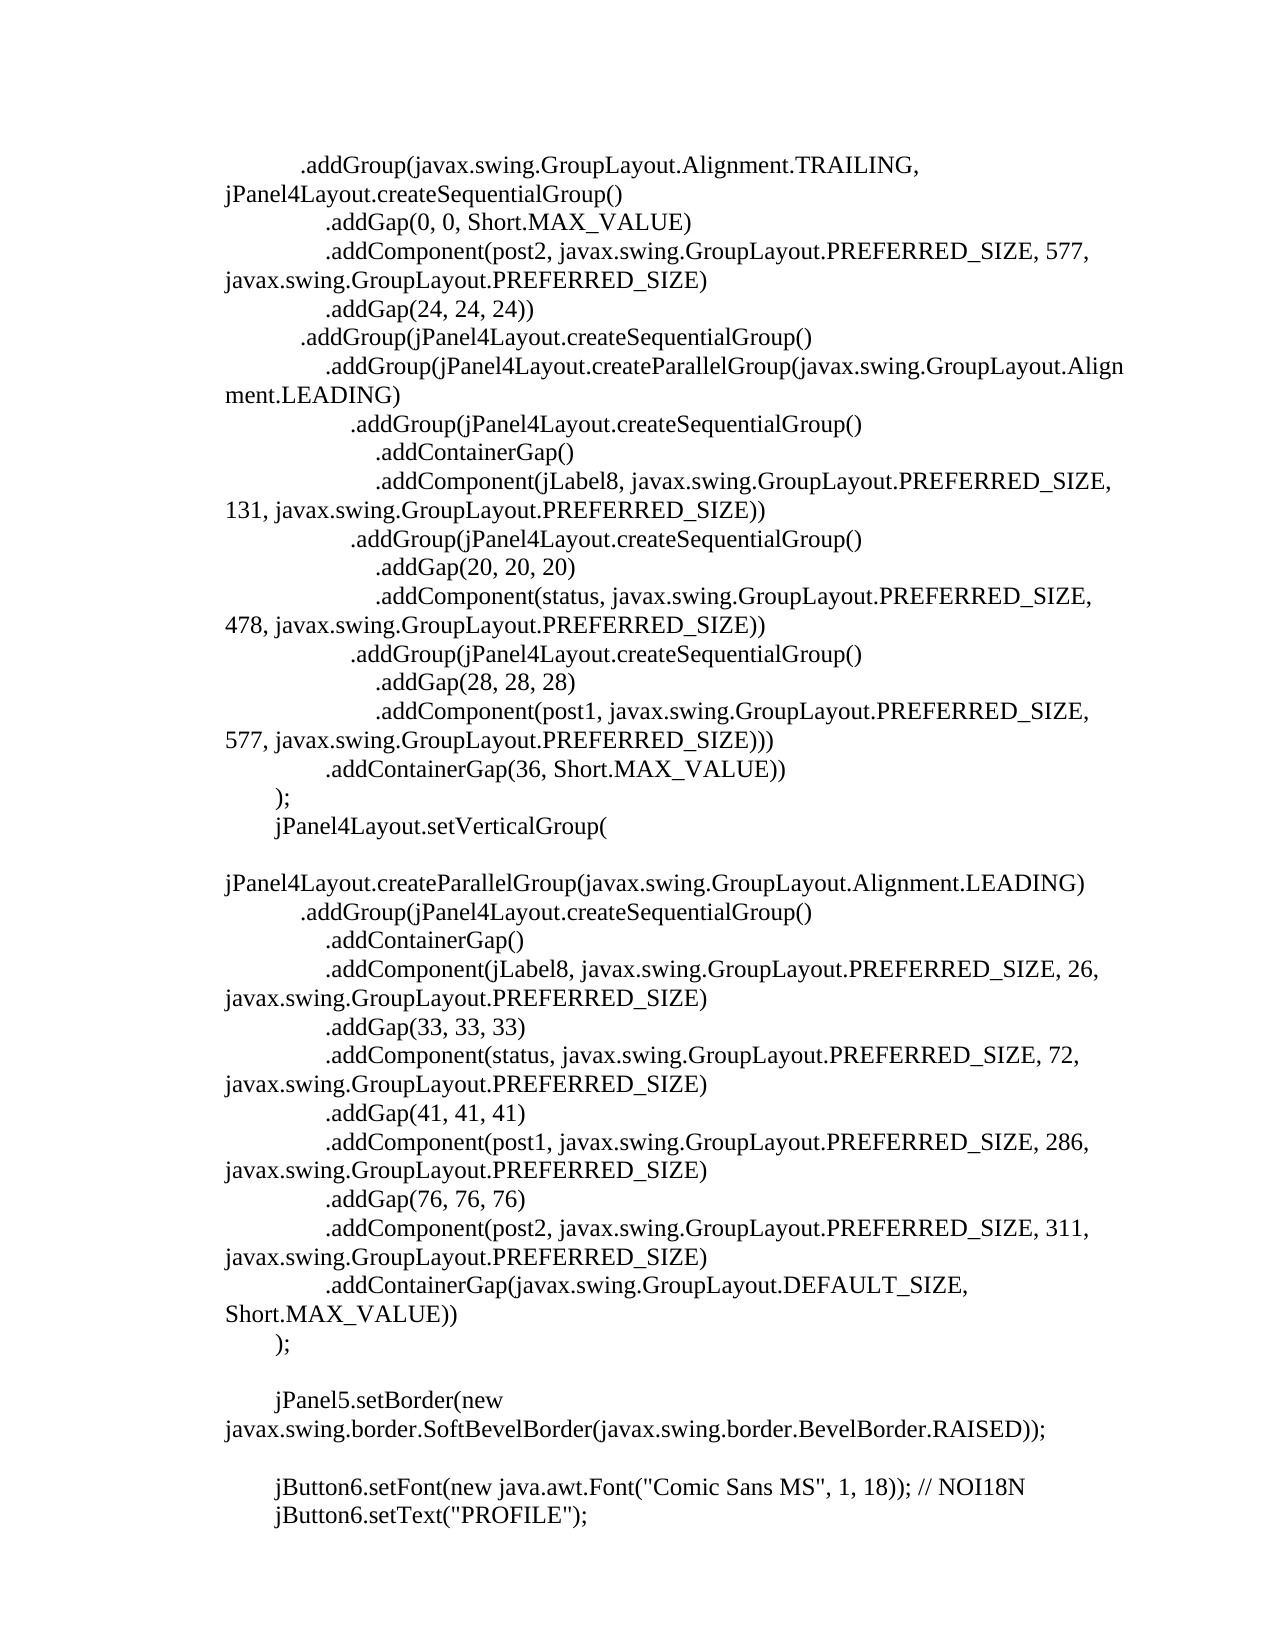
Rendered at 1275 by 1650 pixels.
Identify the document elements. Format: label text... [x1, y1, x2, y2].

text .addGap(20, 20, 20) [225, 552, 1125, 581]
text .addGroup(javax.swing.GroupLayout.Alignment.TRAILING, jPanel4Layout.createSequentialGroup() [225, 150, 1125, 207]
text ); [225, 782, 1125, 811]
text .addGap(0, 0, Short.MAX_VALUE) [225, 207, 1125, 236]
text .addGap(33, 33, 33) [225, 1012, 1125, 1041]
text jPanel4Layout.setVerticalGroup( [225, 811, 1125, 840]
text .addComponent(post2, javax.swing.GroupLayout.PREFERRED_SIZE, 311, javax.swing.GroupLayout.PREFERRED_SIZE) [225, 1213, 1125, 1271]
text .addContainerGap(javax.swing.GroupLayout.DEFAULT_SIZE, Short.MAX_VALUE)) [225, 1271, 1125, 1328]
text .addGap(24, 24, 24)) [225, 294, 1125, 322]
text .addGroup(jPanel4Layout.createSequentialGroup() [225, 524, 1125, 552]
text .addGroup(jPanel4Layout.createSequentialGroup() [225, 639, 1125, 667]
text jPanel5.setBorder(new javax.swing.border.SoftBevelBorder(javax.swing.border.BevelBorder.RAISED)); [225, 1386, 1125, 1443]
text .addComponent(jLabel8, javax.swing.GroupLayout.PREFERRED_SIZE, 26, javax.swing.GroupLayout.PREFERRED_SIZE) [225, 954, 1125, 1012]
text .addContainerGap(36, Short.MAX_VALUE)) [225, 754, 1125, 782]
text jButton6.setText("PROFILE"); [225, 1501, 1125, 1529]
text .addComponent(status, javax.swing.GroupLayout.PREFERRED_SIZE, 478, javax.swing.GroupLayout.PREFERRED_SIZE)) [225, 581, 1125, 639]
text .addContainerGap() [225, 926, 1125, 954]
text .addGap(41, 41, 41) [225, 1098, 1125, 1127]
text .addGap(76, 76, 76) [225, 1184, 1125, 1213]
text .addComponent(status, javax.swing.GroupLayout.PREFERRED_SIZE, 72, javax.swing.GroupLayout.PREFERRED_SIZE) [225, 1041, 1125, 1098]
text .addGroup(jPanel4Layout.createSequentialGroup() [225, 897, 1125, 926]
text .addGap(28, 28, 28) [225, 667, 1125, 696]
text .addComponent(post1, javax.swing.GroupLayout.PREFERRED_SIZE, 286, javax.swing.GroupLayout.PREFERRED_SIZE) [225, 1127, 1125, 1184]
text .addComponent(jLabel8, javax.swing.GroupLayout.PREFERRED_SIZE, 131, javax.swing.GroupLayout.PREFERRED_SIZE)) [225, 466, 1125, 524]
text jPanel4Layout.createParallelGroup(javax.swing.GroupLayout.Alignment.LEADING) [225, 840, 1125, 897]
text .addContainerGap() [225, 437, 1125, 466]
text .addGroup(jPanel4Layout.createParallelGroup(javax.swing.GroupLayout.Alignment.LEADING) [225, 351, 1125, 409]
text .addComponent(post1, javax.swing.GroupLayout.PREFERRED_SIZE, 577, javax.swing.GroupLayout.PREFERRED_SIZE))) [225, 696, 1125, 754]
text jButton6.setFont(new java.awt.Font("Comic Sans MS", 1, 18)); // NOI18N [225, 1472, 1125, 1501]
text .addGroup(jPanel4Layout.createSequentialGroup() [225, 409, 1125, 437]
text .addGroup(jPanel4Layout.createSequentialGroup() [225, 322, 1125, 351]
text ); [225, 1328, 1125, 1357]
text .addComponent(post2, javax.swing.GroupLayout.PREFERRED_SIZE, 577, javax.swing.GroupLayout.PREFERRED_SIZE) [225, 236, 1125, 294]
